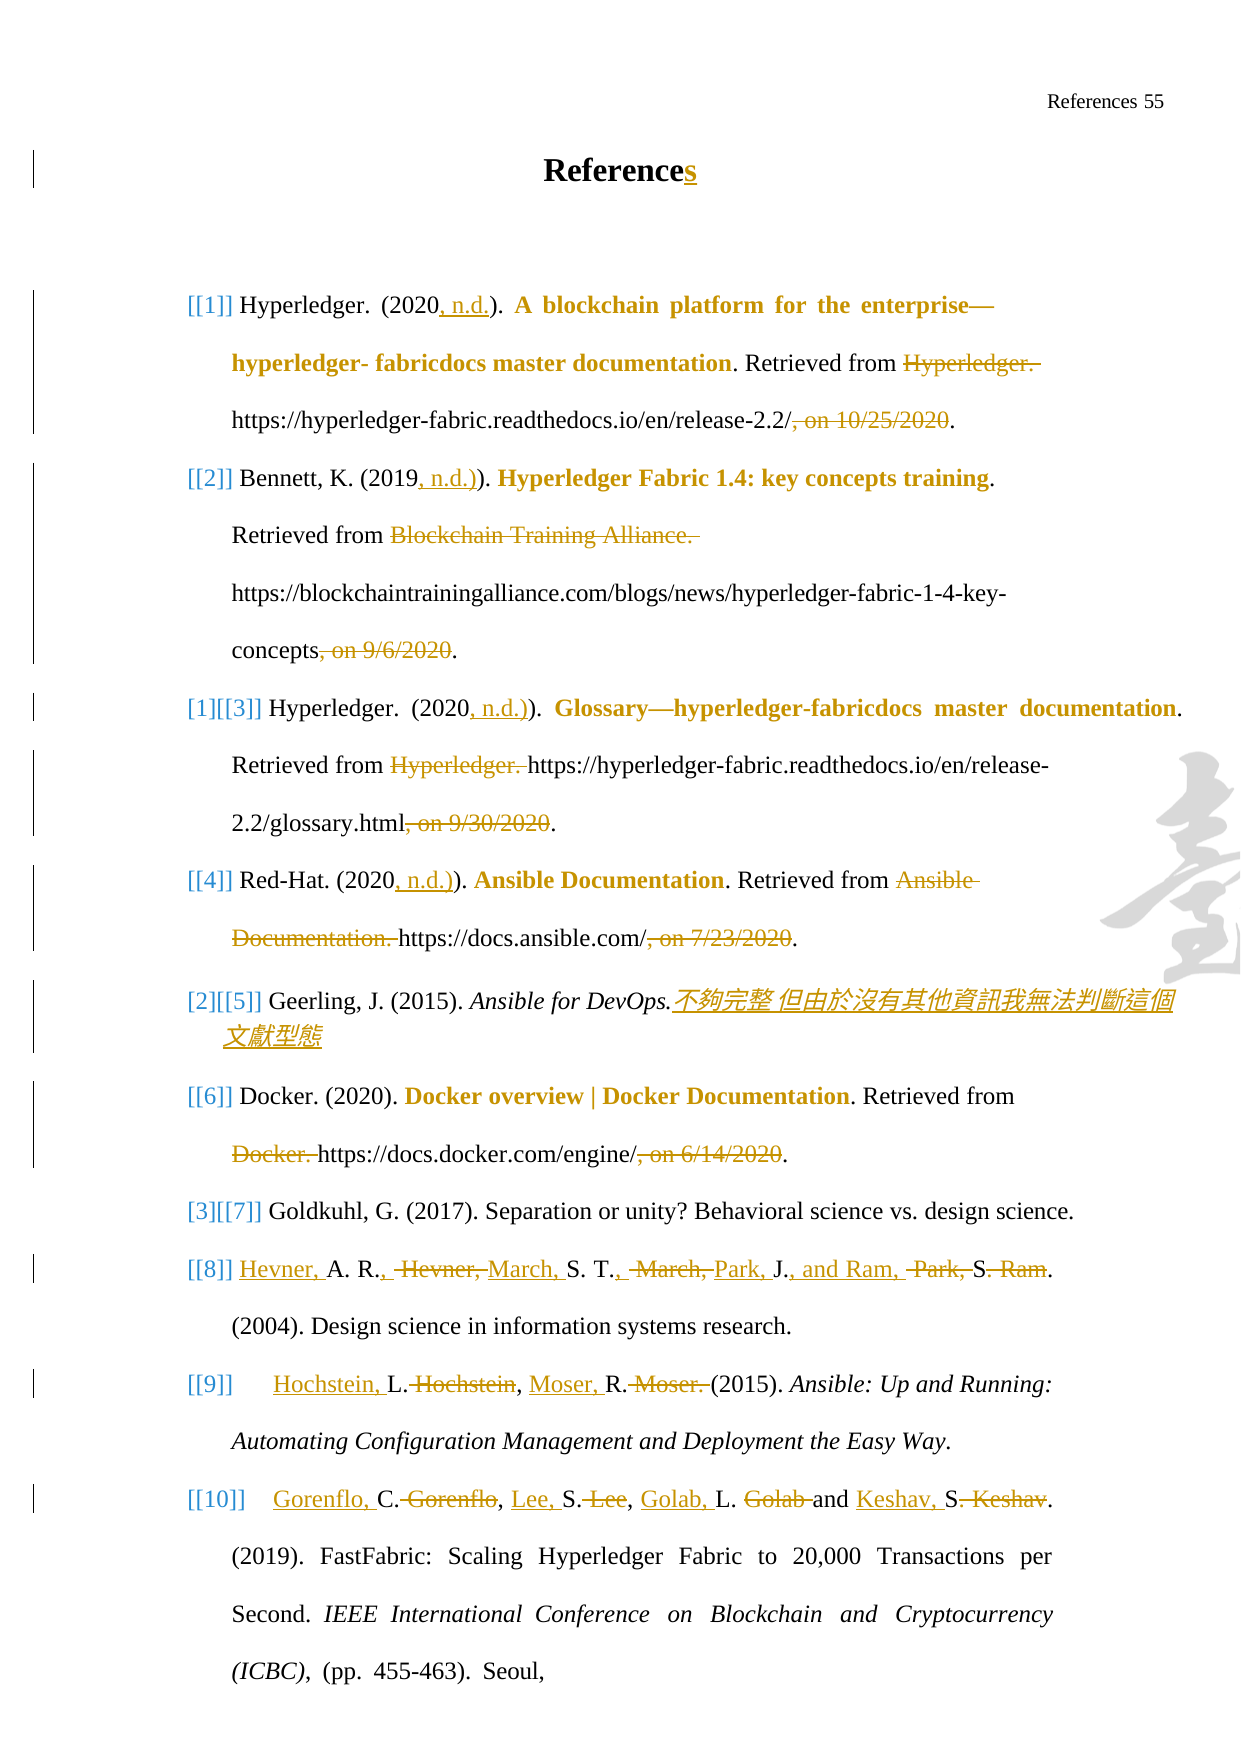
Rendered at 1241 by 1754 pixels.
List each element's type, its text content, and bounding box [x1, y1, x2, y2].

list Bennett, K. (2019). Hyperledger Fabric 1.4: key concepts training. Retrieved from https://blockchaintrainingalliance.com/blogs/news/hyperledger-fabric-1-4-key- concepts. [187, 463, 1053, 664]
list Docker. (2020). Docker overview | Docker Documentation. Retrieved from https://docs.docker.com/engine/. [187, 1081, 1053, 1168]
list Geerling, J. (2015). Ansible for DevOps. [187, 980, 1056, 1053]
list A. R.S. T.J.S. (2004). Design science in information systems research. [187, 1254, 1053, 1340]
list Hyperledger. (2020). Glossary—hyperledger-fabricdocs master documentation. [187, 693, 1056, 721]
subtitle Reference [90, 150, 1150, 188]
list C., S., L. and S. (2019). FastFabric: Scaling Hyperledger Fabric to 20,000 Transactions per Second. IEEE International Conference on Blockchain and Cryptocurrency (ICBC), (pp. 455-463). Seoul, [187, 1484, 1053, 1685]
list Goldkuhl, G. (2017). Separation or unity? Behavioral science vs. design science. [187, 1196, 1056, 1225]
picture [1056, 347, 1241, 1469]
text Retrieved from https://hyperledger-fabric.readthedocs.io/en/release- 2.2/glossary.html. [231, 750, 1056, 836]
list Hyperledger. (2020). A blockchain platform for the enterprise—hyperledger- fabricdocs master documentation. Retrieved from https://hyperledger-fabric.readthedocs.io/en/release-2.2/. [187, 290, 1053, 434]
list L., R.(2015). Ansible: Up and Running: Automating Configuration Management and Deployment the Easy Way. [187, 1369, 1053, 1455]
list Red-Hat. (2020). Ansible Documentation. Retrieved from https://docs.ansible.com/. [187, 865, 1053, 951]
